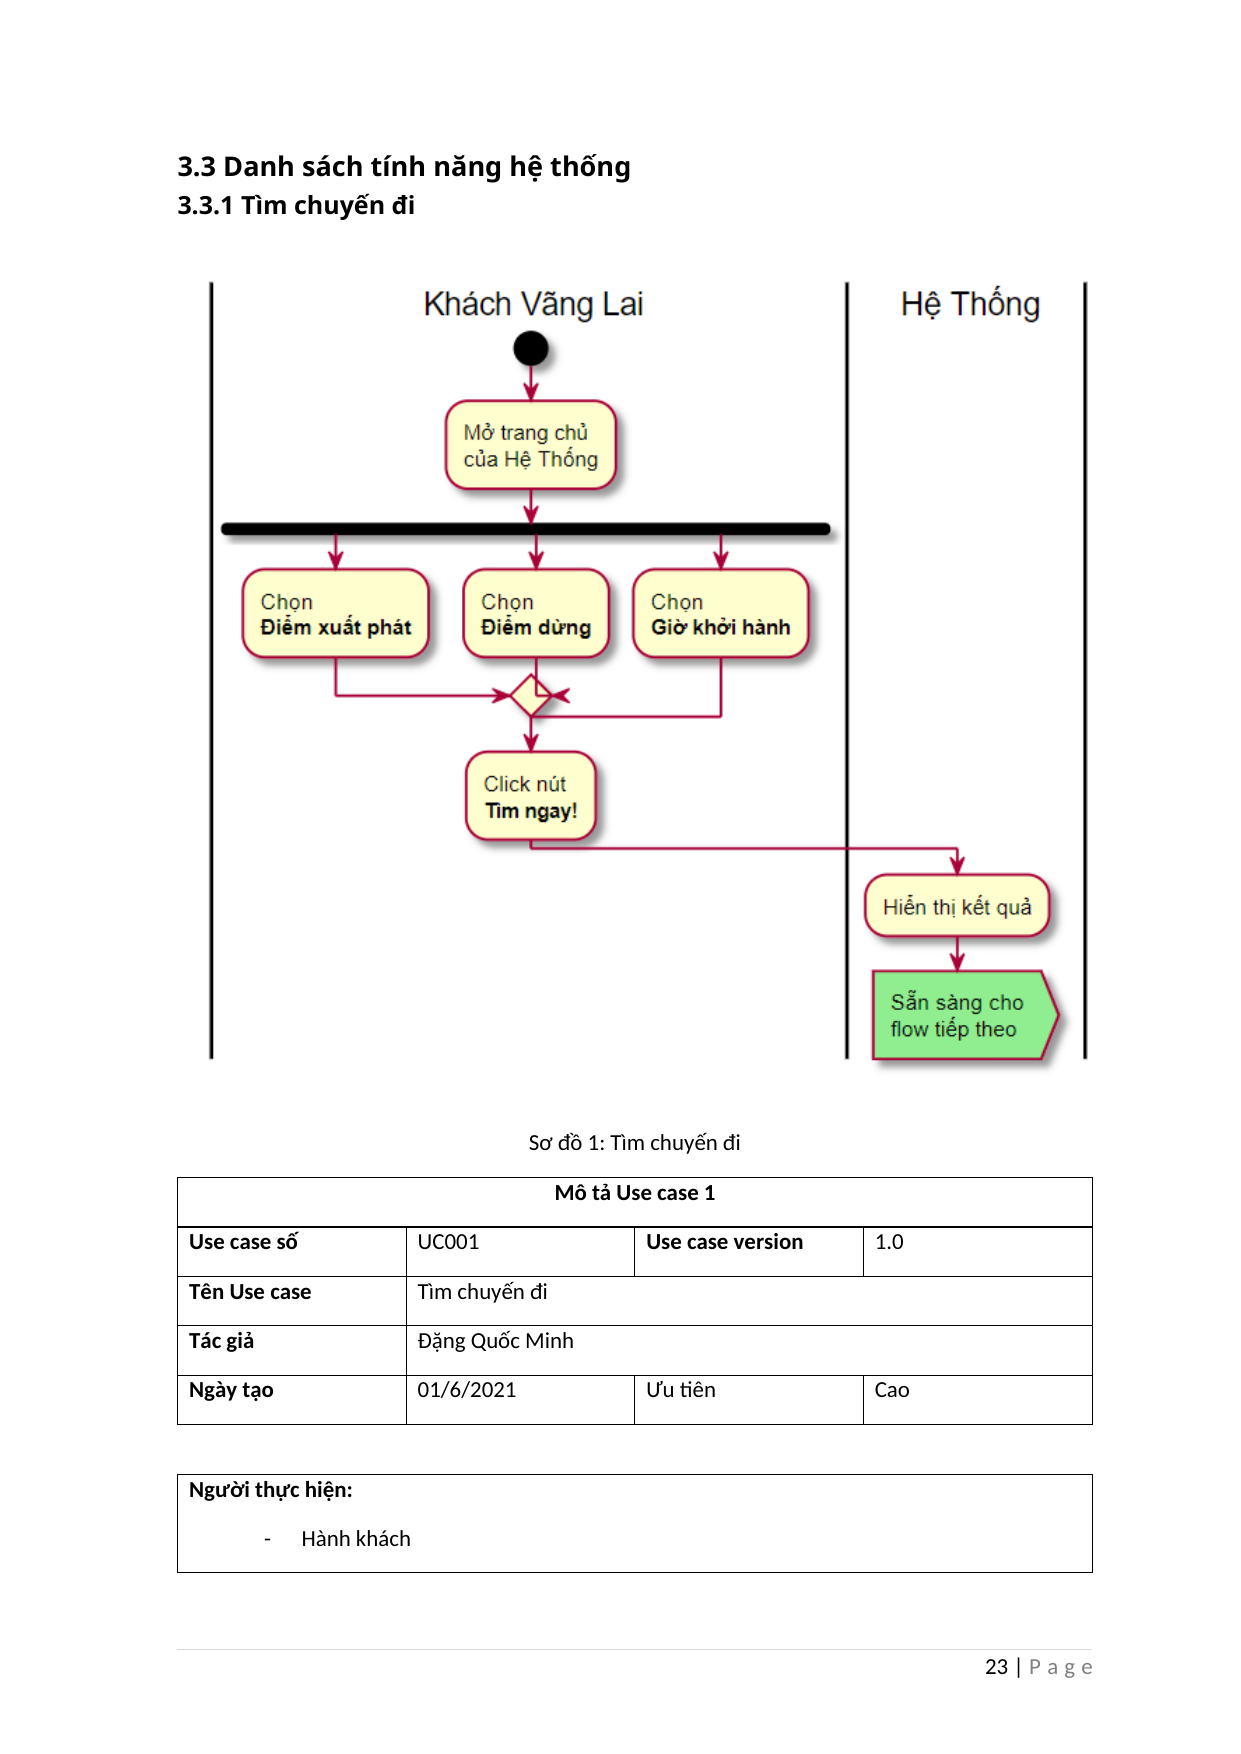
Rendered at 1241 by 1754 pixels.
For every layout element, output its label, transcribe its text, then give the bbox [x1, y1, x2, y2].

text Sơ đồ 1: Tìm chuyến đi [177, 1128, 1092, 1156]
subtitle 3.3 Danh sách tính năng hệ thống [177, 148, 1092, 184]
table_cell Tên Use case [178, 1277, 406, 1325]
picture [177, 244, 1120, 1108]
table_cell Ngày tạo [178, 1376, 406, 1424]
table_cell Ưu tiên [635, 1376, 863, 1424]
table_cell 01/6/2021 [407, 1376, 634, 1424]
table_header Mô tả Use case 1 [178, 1178, 1092, 1226]
table_cell Tác giả [178, 1326, 406, 1374]
table_cell Tìm chuyến đi [407, 1277, 1092, 1325]
table_cell 1.0 [864, 1228, 1092, 1276]
table_cell Use case số [178, 1228, 406, 1276]
subtitle 3.3.1 Tìm chuyến đi [177, 187, 1092, 222]
table_cell UC001 [407, 1228, 634, 1276]
table_cell Đặng Quốc Minh [407, 1326, 1092, 1374]
table_cell Use case version [635, 1228, 863, 1276]
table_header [178, 1475, 1092, 1572]
table_cell Cao [864, 1376, 1092, 1424]
